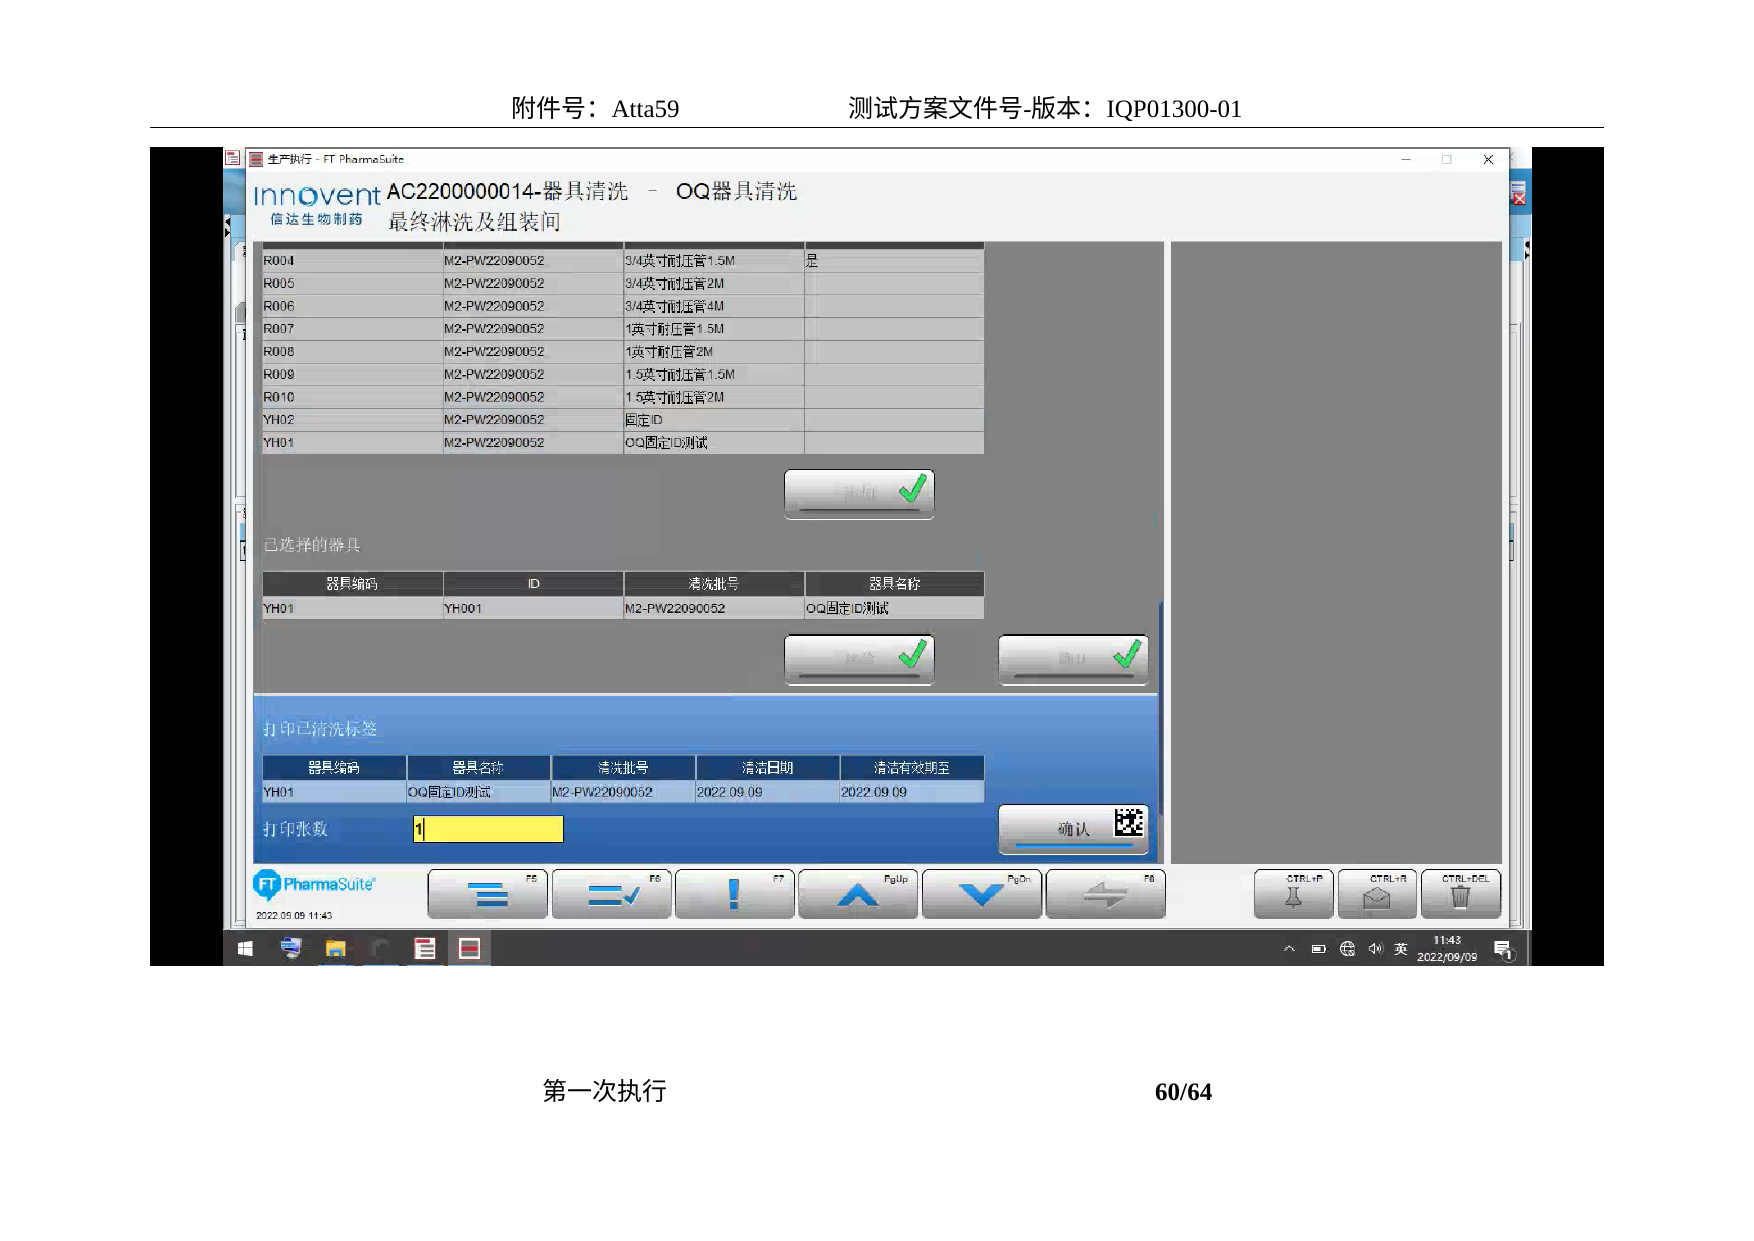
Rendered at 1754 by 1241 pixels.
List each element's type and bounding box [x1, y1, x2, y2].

picture [150, 147, 1604, 966]
